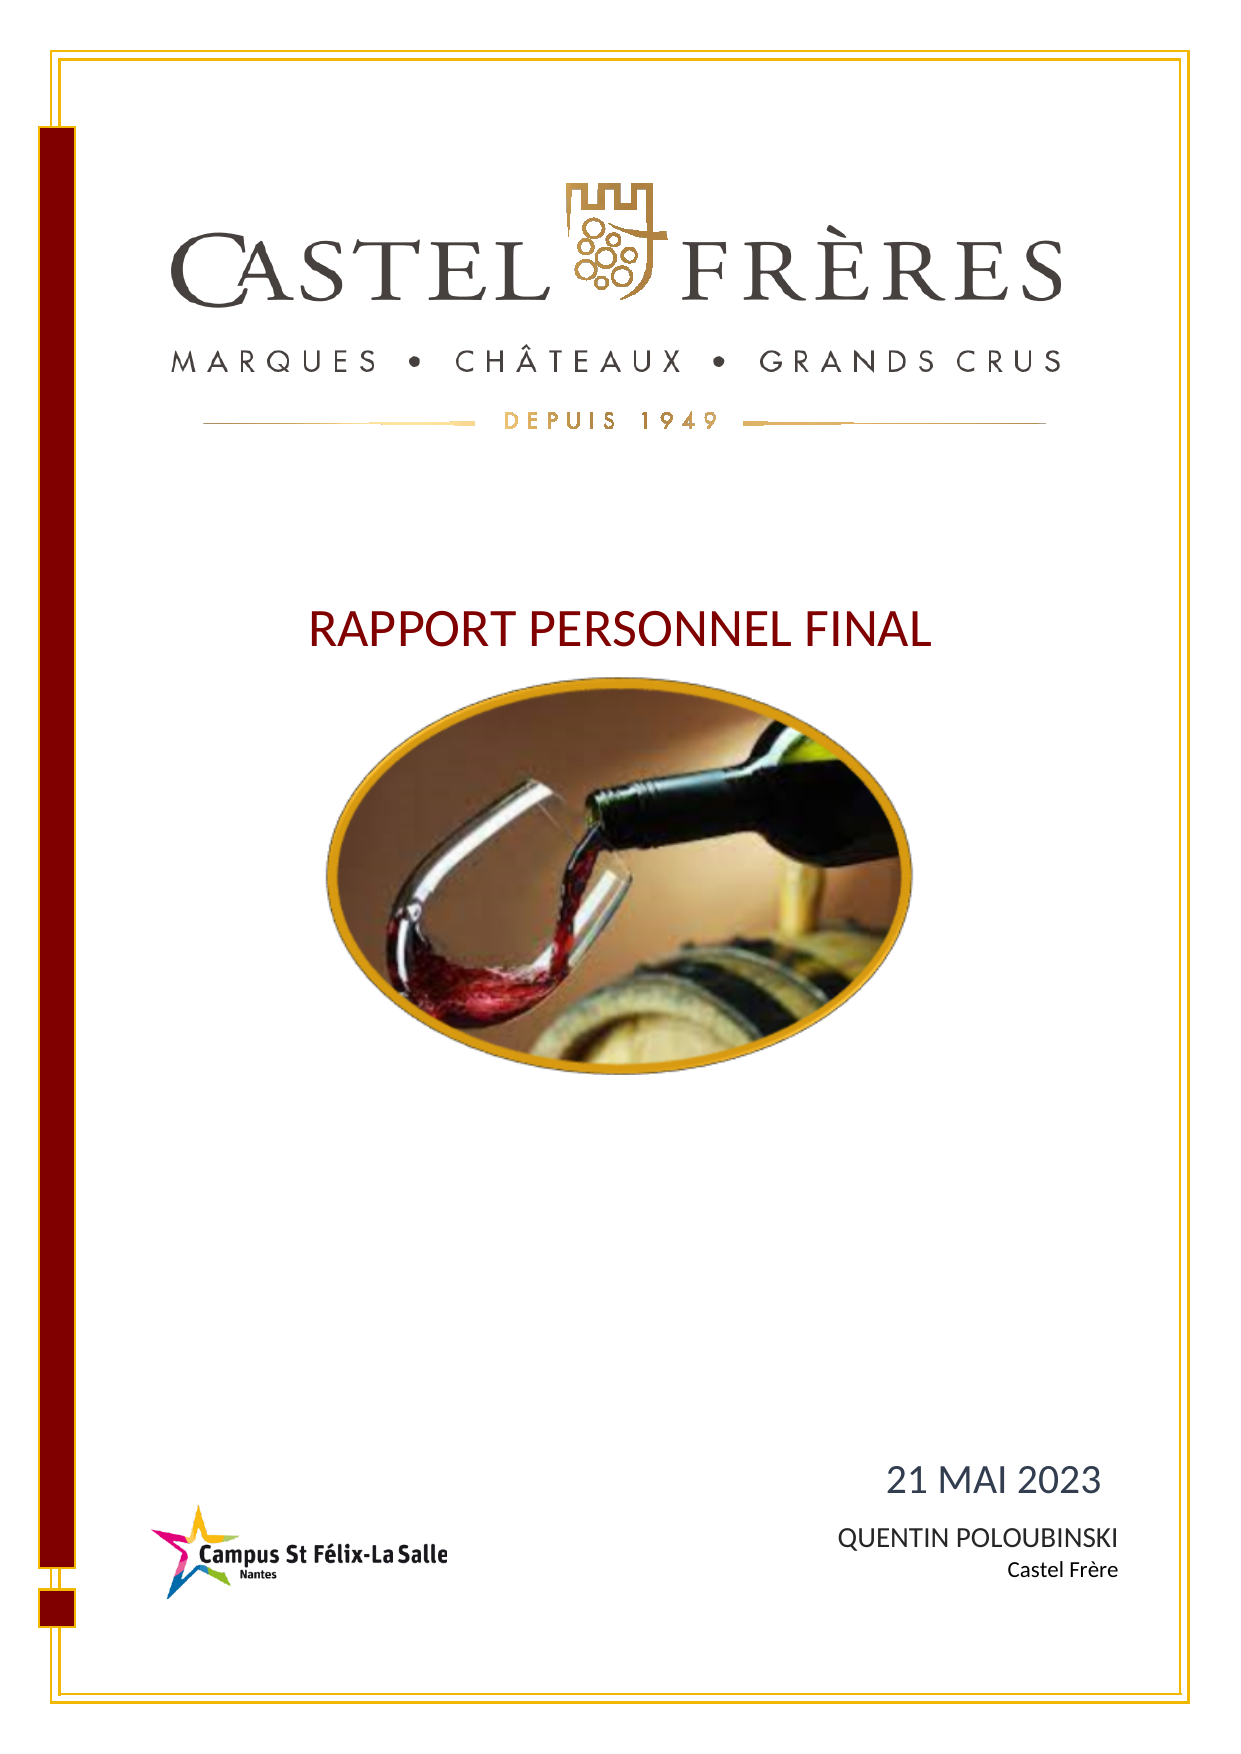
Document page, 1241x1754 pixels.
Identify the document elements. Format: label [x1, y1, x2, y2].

picture [320, 676, 920, 1075]
picture [150, 1504, 447, 1598]
picture [161, 174, 1072, 431]
